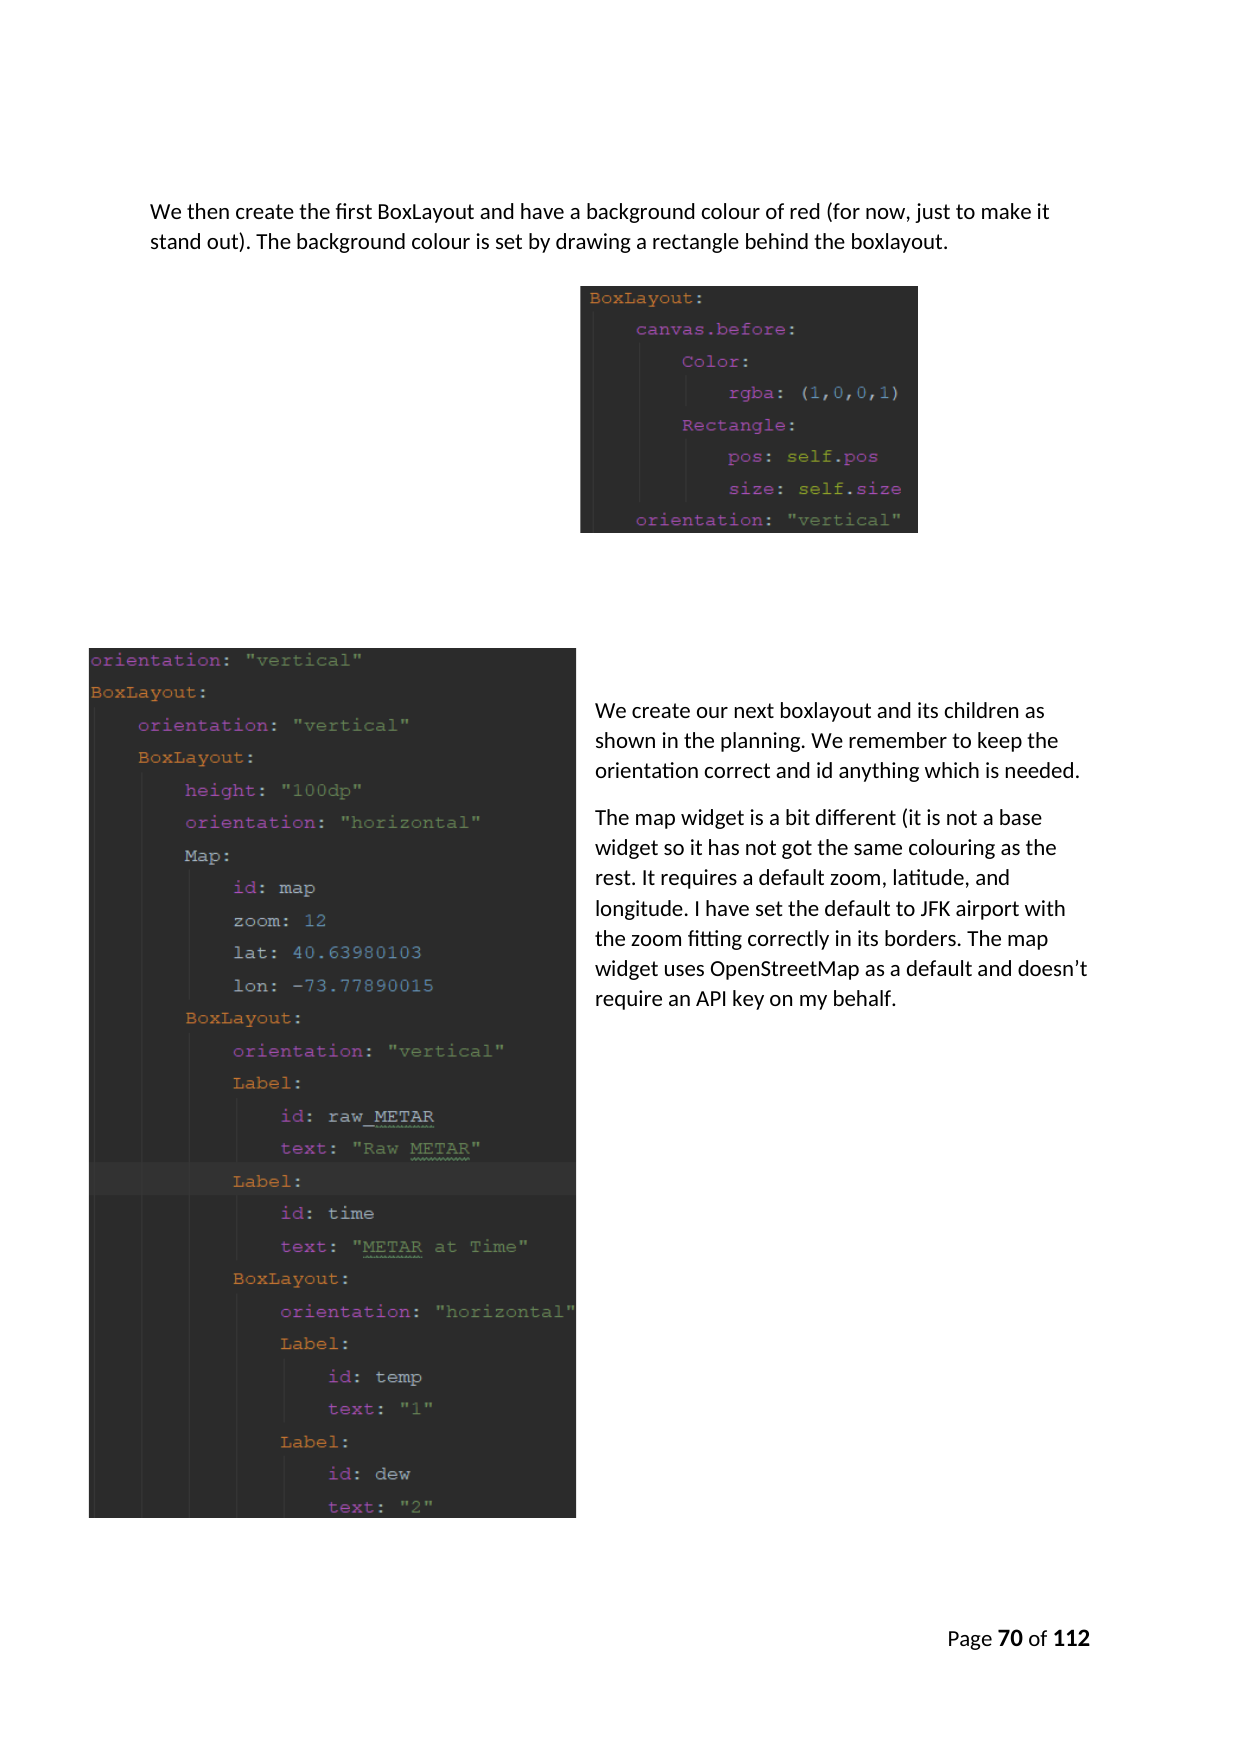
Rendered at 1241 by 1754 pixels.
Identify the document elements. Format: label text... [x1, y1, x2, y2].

picture [88, 648, 577, 1518]
text We then create the first BoxLayout and have a background colour of red (for now, just to make it stand out). The background colour is set by drawing a rectangle behind the boxlayout. [150, 197, 1090, 255]
text The map widget is a bit different (it is not a base widget so it has not got the same colouring as the rest. It requires a default zoom, latitude, and longitude. I have set the default to JFK airport with the zoom fitting correctly in its borders. The map widget uses OpenStreetMap as a default and doesn’t require an API key on my behalf. [577, 803, 1090, 1012]
picture [580, 286, 918, 533]
text We create our next boxlayout and its children as shown in the planning. We remember to keep the orientation correct and id anything which is needed. [577, 696, 1090, 784]
